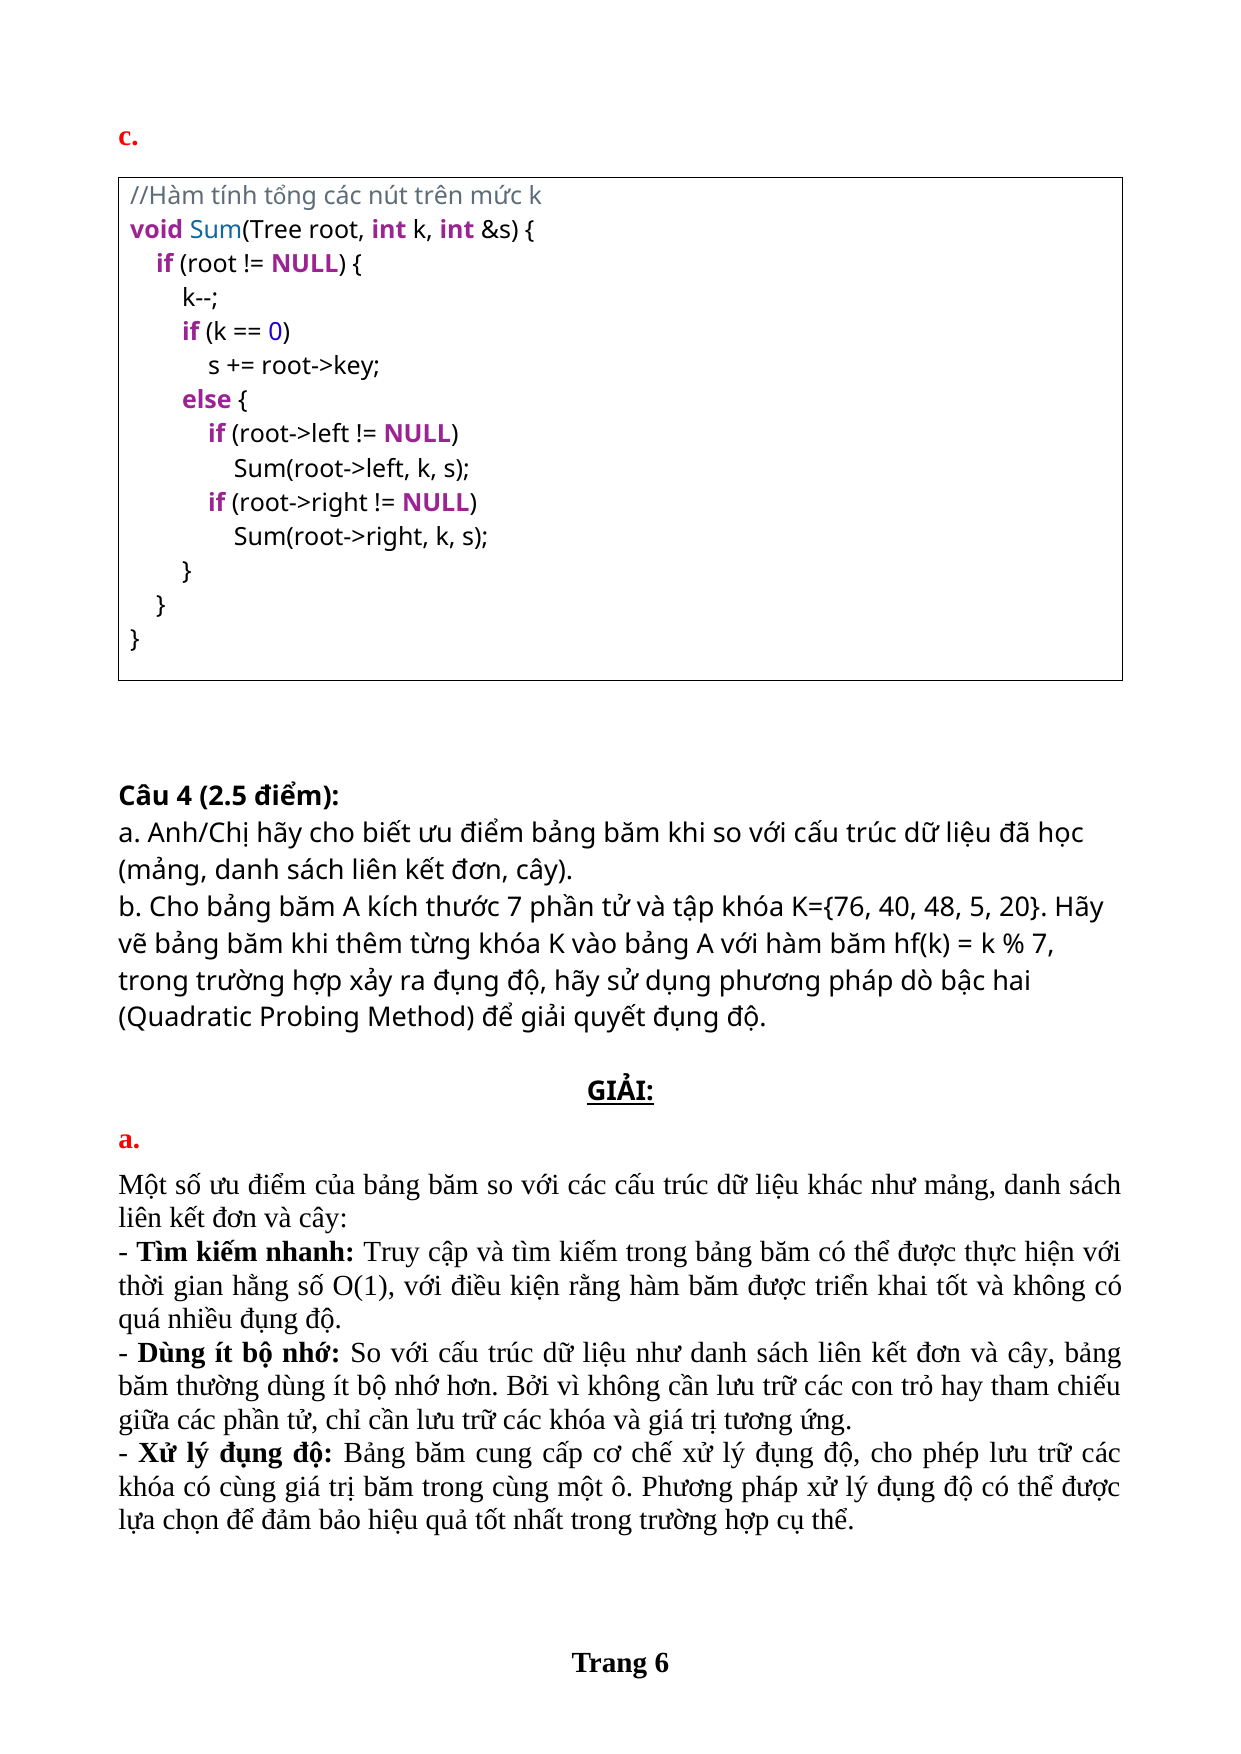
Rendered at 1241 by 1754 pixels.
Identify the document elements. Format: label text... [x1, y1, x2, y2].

text - Xử lý đụng độ: Bảng băm cung cấp cơ chế xử lý đụng độ, cho phép lưu trữ các khóa có cùng giá trị băm trong cùng một ô. Phương pháp xử lý đụng độ có thể được lựa chọn để đảm bảo hiệu quả tốt nhất trong trường hợp cụ thể. [118, 1435, 1122, 1536]
text - Dùng ít bộ nhớ: So với cấu trúc dữ liệu như danh sách liên kết đơn và cây, bảng băm thường dùng ít bộ nhớ hơn. Bởi vì không cần lưu trữ các con trỏ hay tham chiếu giữa các phần tử, chỉ cần lưu trữ các khóa và giá trị tương ứng. [118, 1335, 1122, 1435]
text Một số ưu điểm của bảng băm so với các cấu trúc dữ liệu khác như mảng, danh sách liên kết đơn và cây: [118, 1167, 1122, 1234]
text GIẢI: [118, 1072, 1122, 1108]
text Câu 4 (2.5 điểm): [118, 777, 1122, 813]
text b. Cho bảng băm A kích thước 7 phần tử và tập khóa K={76, 40, 48, 5, 20}. Hãy vẽ bảng băm khi thêm từng khóa K vào bảng A với hàm băm hf(k) = k % 7, trong trường hợp xảy ra đụng độ, hãy sử dụng phương pháp dò bậc hai (Quadratic Probing Method) để giải quyết đụng độ. [118, 887, 1122, 1035]
text a. Anh/Chị hãy cho biết ưu điểm bảng băm khi so với cấu trúc dữ liệu đã học (mảng, danh sách liên kết đơn, cây). [118, 813, 1122, 887]
text - Tìm kiếm nhanh: Truy cập và tìm kiếm trong bảng băm có thể được thực hiện với thời gian hằng số O(1), với điều kiện rằng hàm băm được triển khai tốt và không có quá nhiều đụng độ. [118, 1234, 1122, 1335]
text c. [118, 118, 1122, 152]
text a. [118, 1121, 1122, 1154]
table_header //Hàm tính tổng các nút trên mức k void Sum(Tree root, int k, int &s) { if (root != NULL) { k--; if (k == 0) s += root->key; else { if (root->left != NULL) Sum(root->left, k, s); if (root->right != NULL) Sum(root->right, k, s); } } } [119, 178, 1122, 679]
